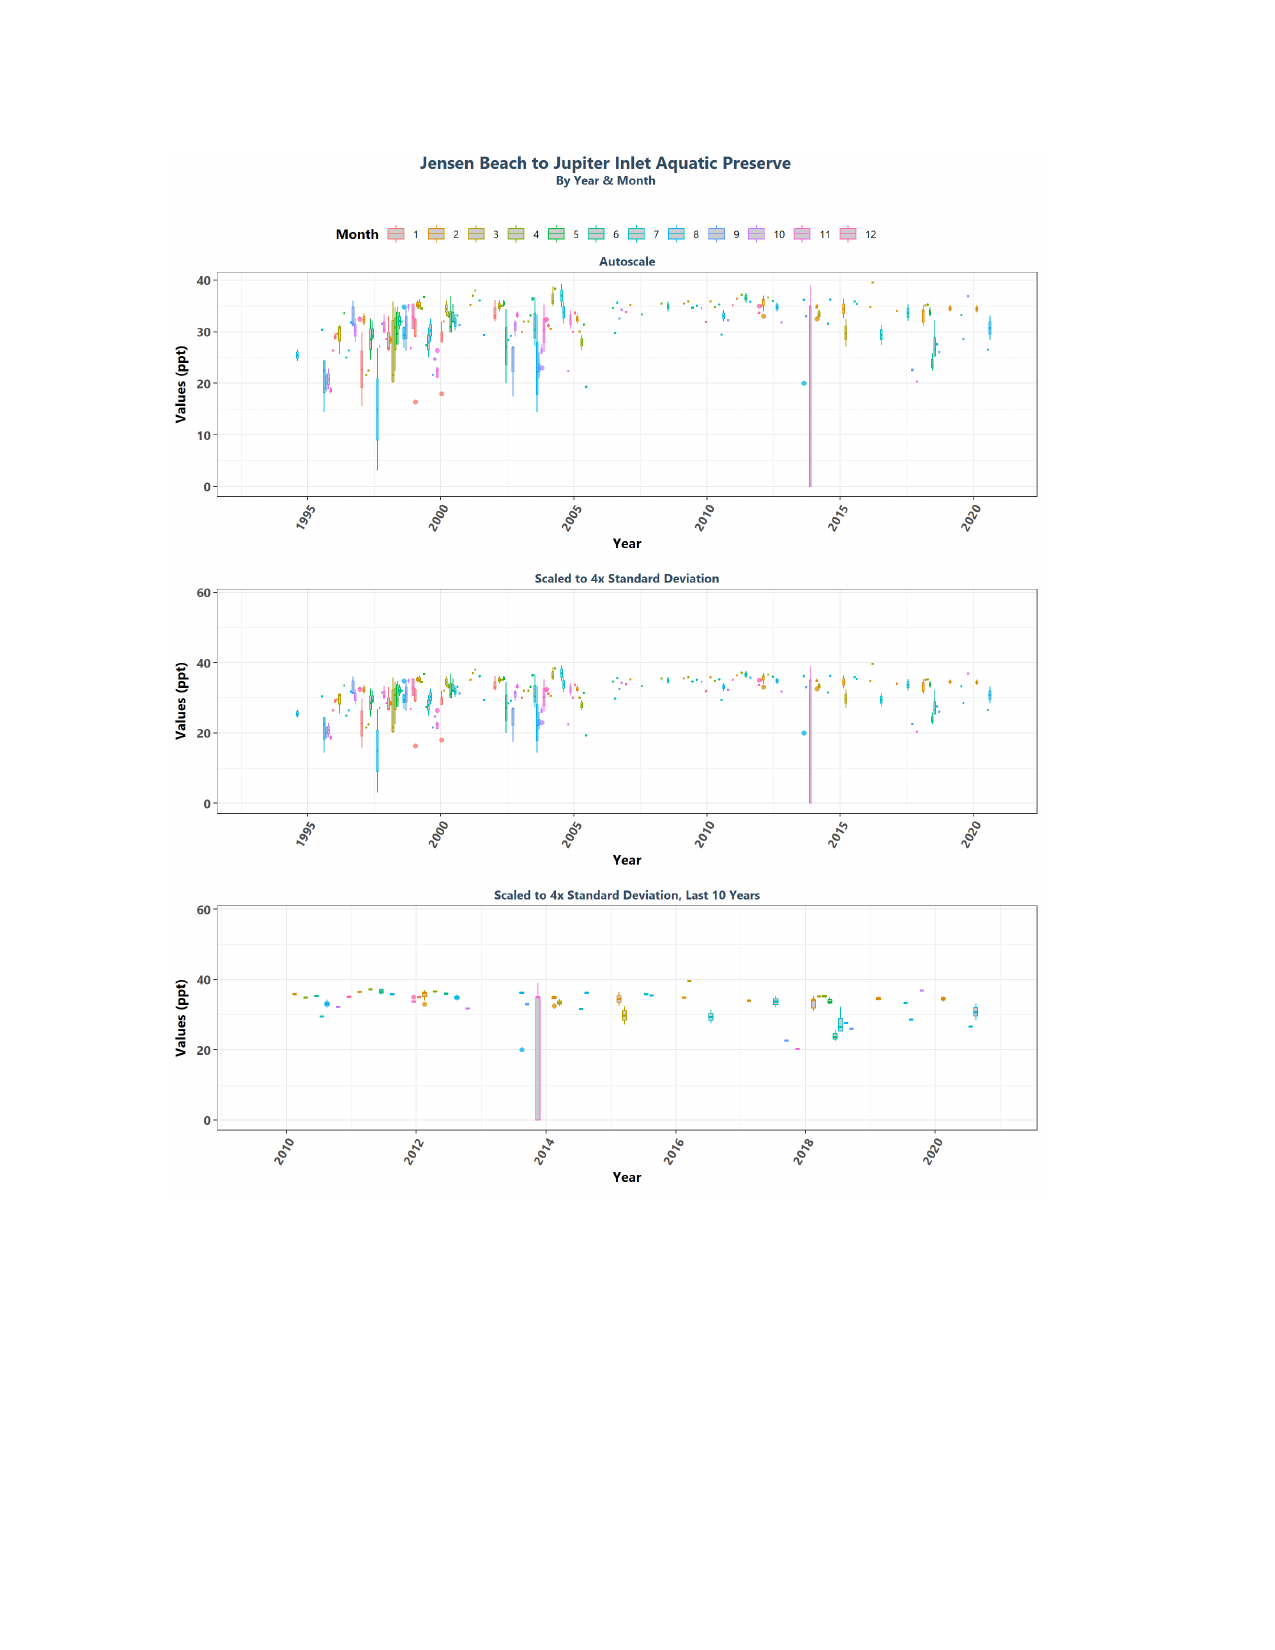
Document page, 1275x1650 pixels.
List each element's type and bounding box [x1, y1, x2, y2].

picture [168, 150, 1044, 1200]
